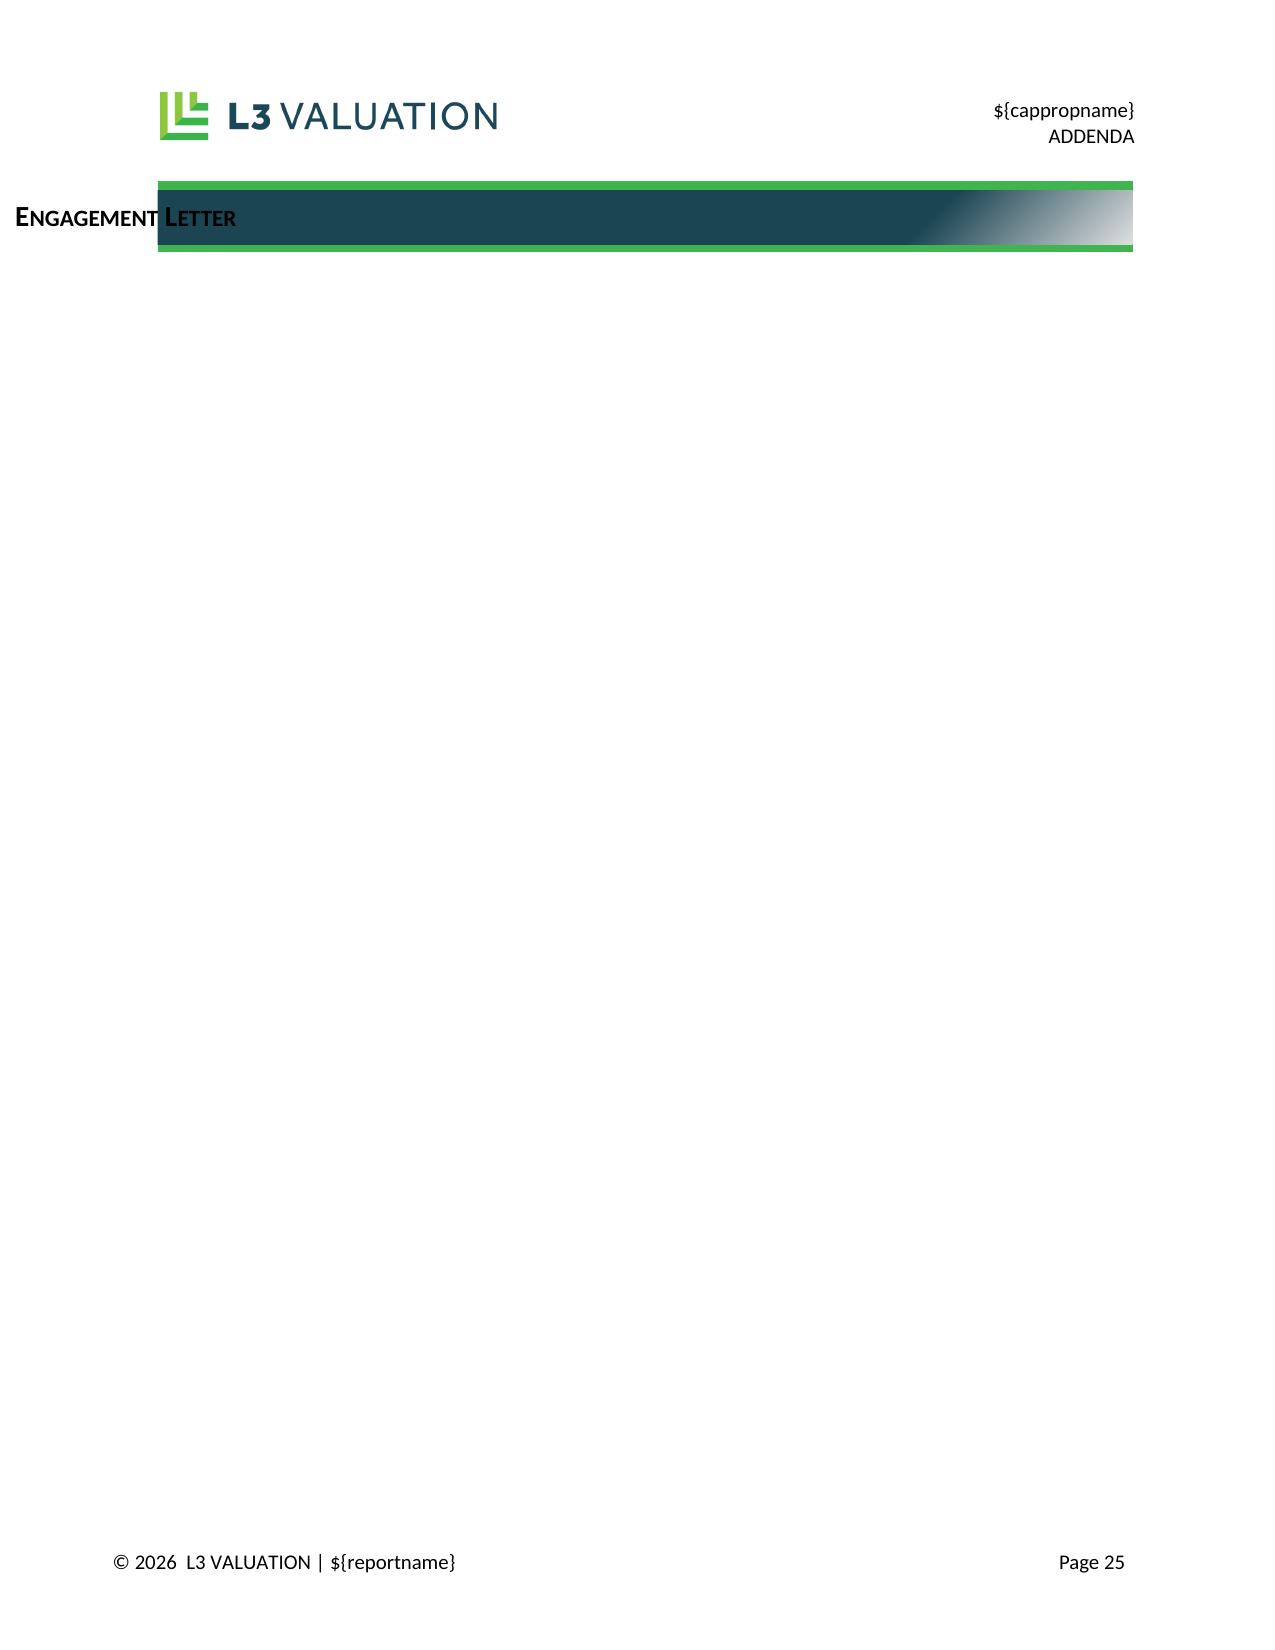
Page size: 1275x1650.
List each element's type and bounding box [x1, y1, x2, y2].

picture [144, 75, 511, 156]
